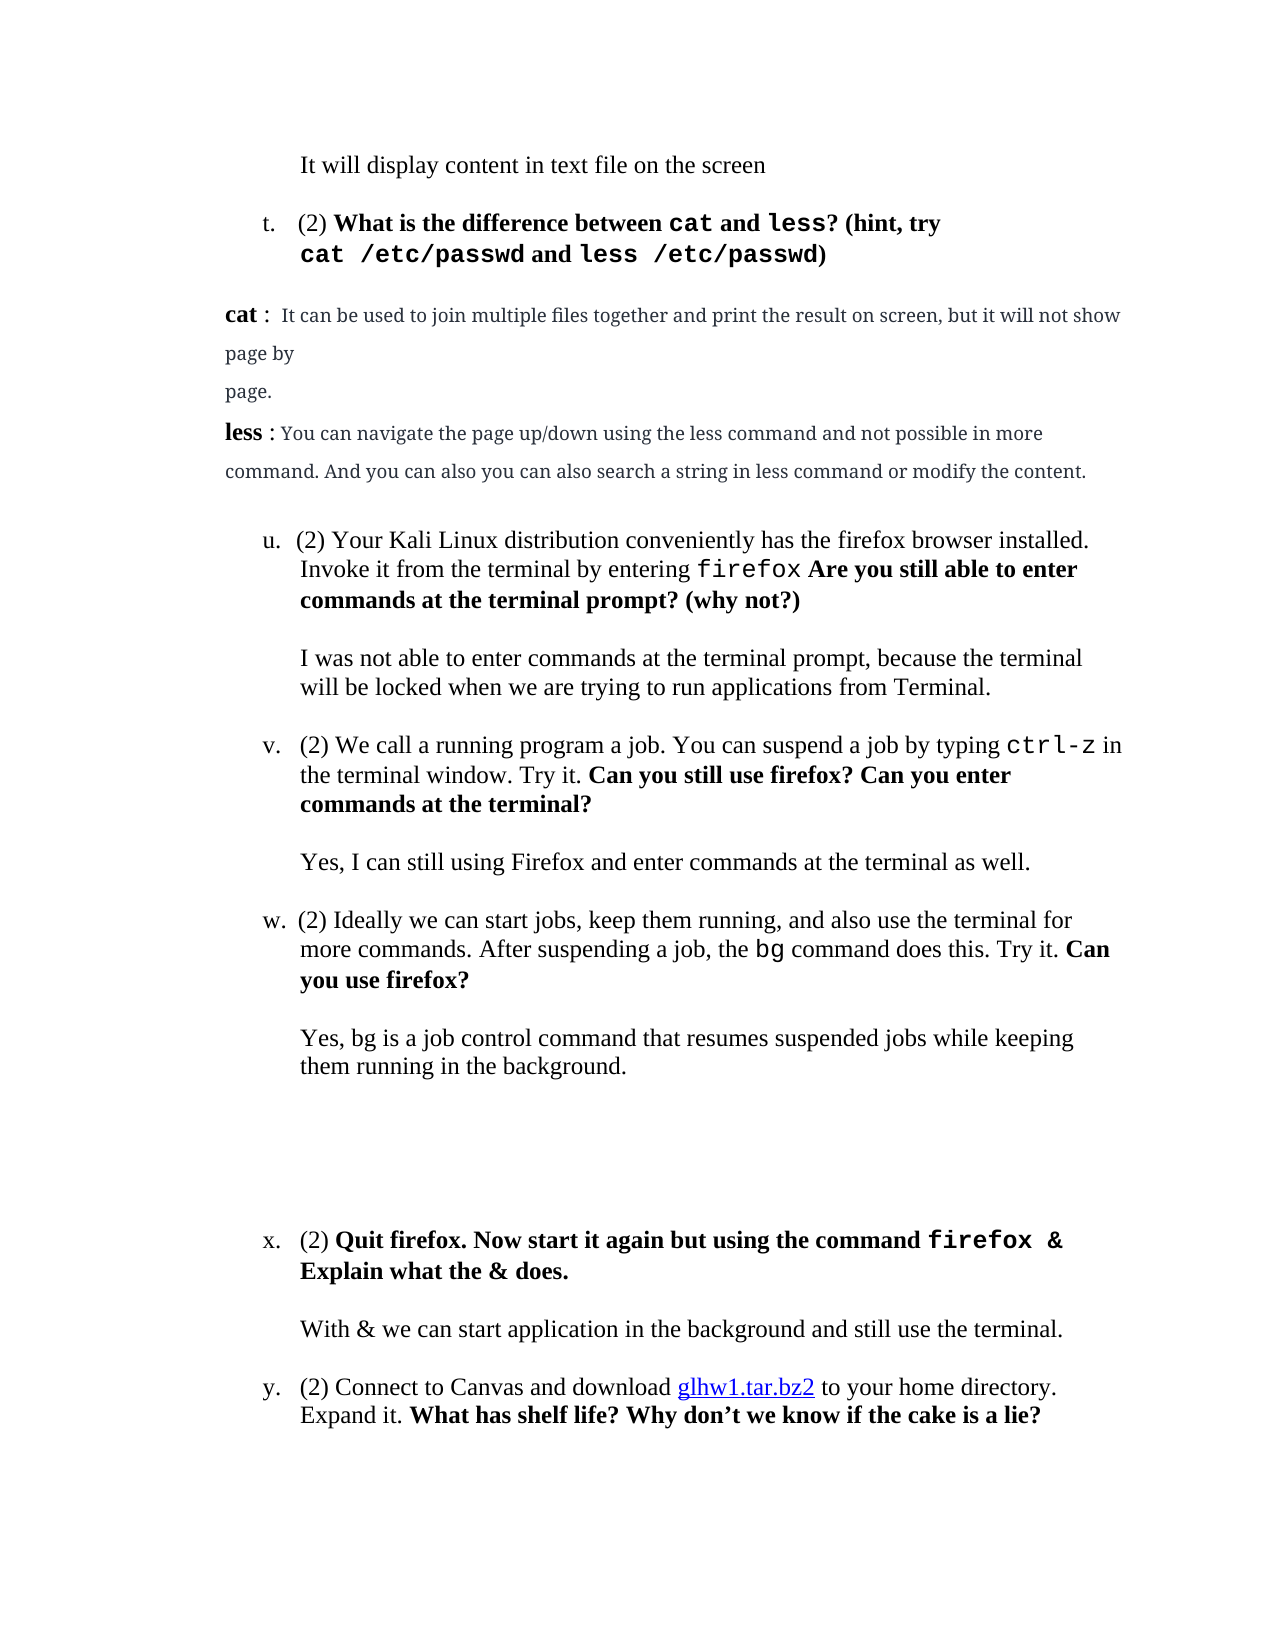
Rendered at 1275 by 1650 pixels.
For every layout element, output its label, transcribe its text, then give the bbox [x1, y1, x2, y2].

text less : You can navigate the page up/down using the less command and not possible in more command. And you can also you can also search a string in less command or modify the content. [225, 417, 1125, 484]
list t. (2) What is the difference between cat and less? (hint, try cat /etc/passwd and less /etc/passwd) [262, 208, 1125, 269]
list Yes, bg is a job control command that resumes suspended jobs while keeping them running in the background. [262, 1023, 1125, 1080]
list w. (2) Ideally we can start jobs, keep them running, and also use the terminal for more commands. After suspending a job, the bg command does this. Try it. Can you use firefox? [262, 905, 1125, 993]
list Yes, I can still using Firefox and enter commands at the terminal as well. [262, 847, 1125, 876]
list I was not able to enter commands at the terminal prompt, because the terminal will be locked when we are trying to run applications from Terminal. [262, 643, 1125, 701]
list v. (2) We call a running program a job. You can suspend a job by typing ctrl-z in the terminal window. Try it. Can you still use firefox? Can you enter commands at the terminal? [262, 730, 1125, 818]
list With & we can start application in the background and still use the terminal. [262, 1314, 1125, 1343]
list y. (2) Connect to Canvas and download glhw1.tar.bz2 to your home directory. Expand it. What has shelf life? Why don’t we know if the cake is a lie? [262, 1372, 1125, 1429]
list x. (2) Quit firefox. Now start it again but using the command firefox & Explain what the & does. [262, 1225, 1125, 1285]
list u. (2) Your Kali Linux distribution conveniently has the firefox browser installed. Invoke it from the terminal by entering firefox Are you still able to enter commands at the terminal prompt? (why not?) [262, 526, 1125, 614]
text cat : It can be used to join multiple files together and print the result on screen, but it will not show page by [225, 299, 1125, 366]
text page. [150, 378, 1125, 404]
list It will display content in text file on the screen [300, 150, 1125, 179]
